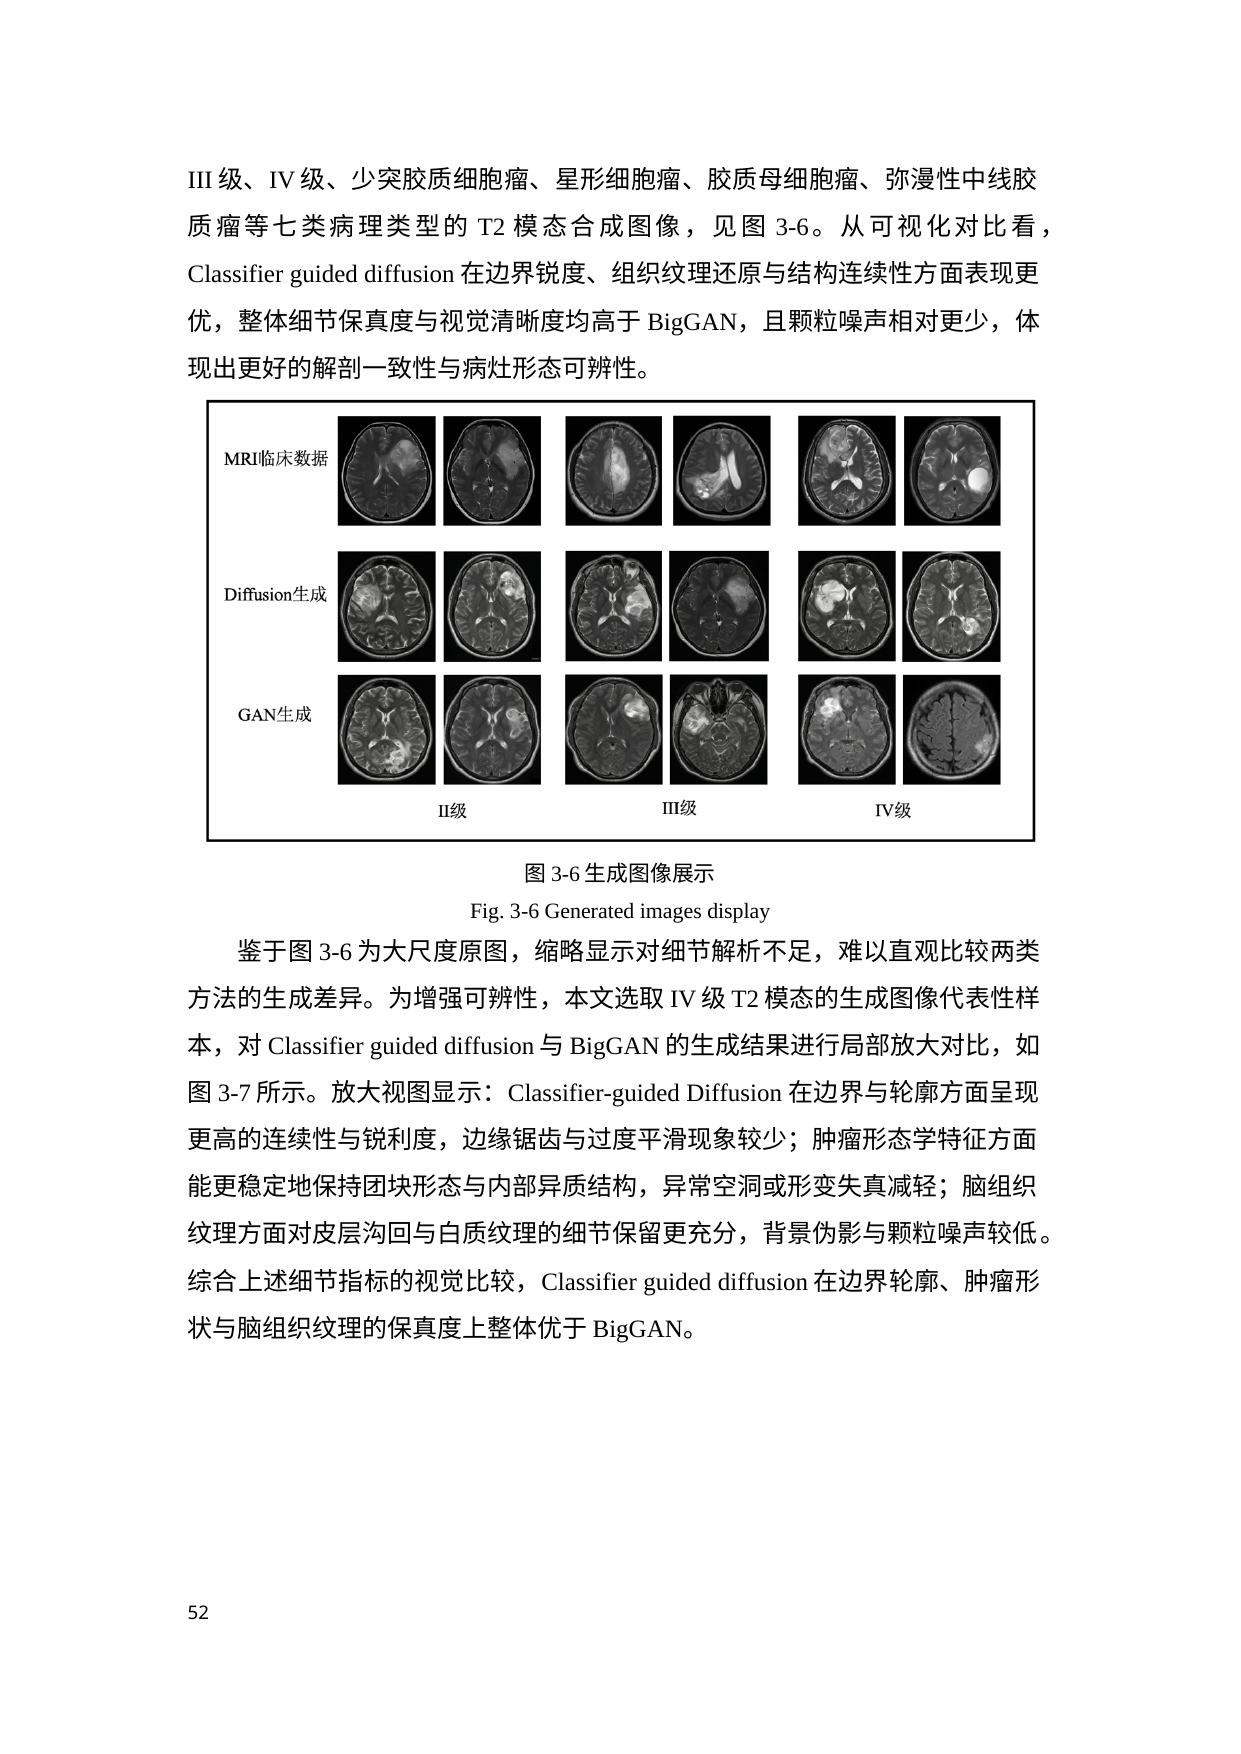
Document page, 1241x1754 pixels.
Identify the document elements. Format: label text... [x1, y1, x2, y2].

text 图3-6生成图像展示 [187, 855, 1053, 888]
text 鉴于图3-6为大尺度原图，缩略显示对细节解析不足，难以直观比较两类方法的生成差异。为增强可辨性，本文选取IV级T2模态的生成图像代表性样本，对Classifier guided diffusion与BigGAN的生成结果进行局部放大对比，如图3-7所示。放大视图显示：Classifier-guided Diffusion 在边界与轮廓方面呈现更高的连续性与锐利度，边缘锯齿与过度平滑现象较少；肿瘤形态学特征方面能更稳定地保持团块形态与内部异质结构，异常空洞或形变失真减轻；脑组织纹理方面对皮层沟回与白质纹理的细节保留更充分，背景伪影与颗粒噪声较低。综合上述细节指标的视觉比较，Classifier guided diffusion在边界轮廓、肿瘤形状与脑组织纹理的保真度上整体优于BigGAN。 [187, 931, 1040, 1344]
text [187, 160, 1040, 384]
text Fig. 3-6 Generated images display [187, 894, 1053, 926]
picture [200, 395, 1041, 848]
